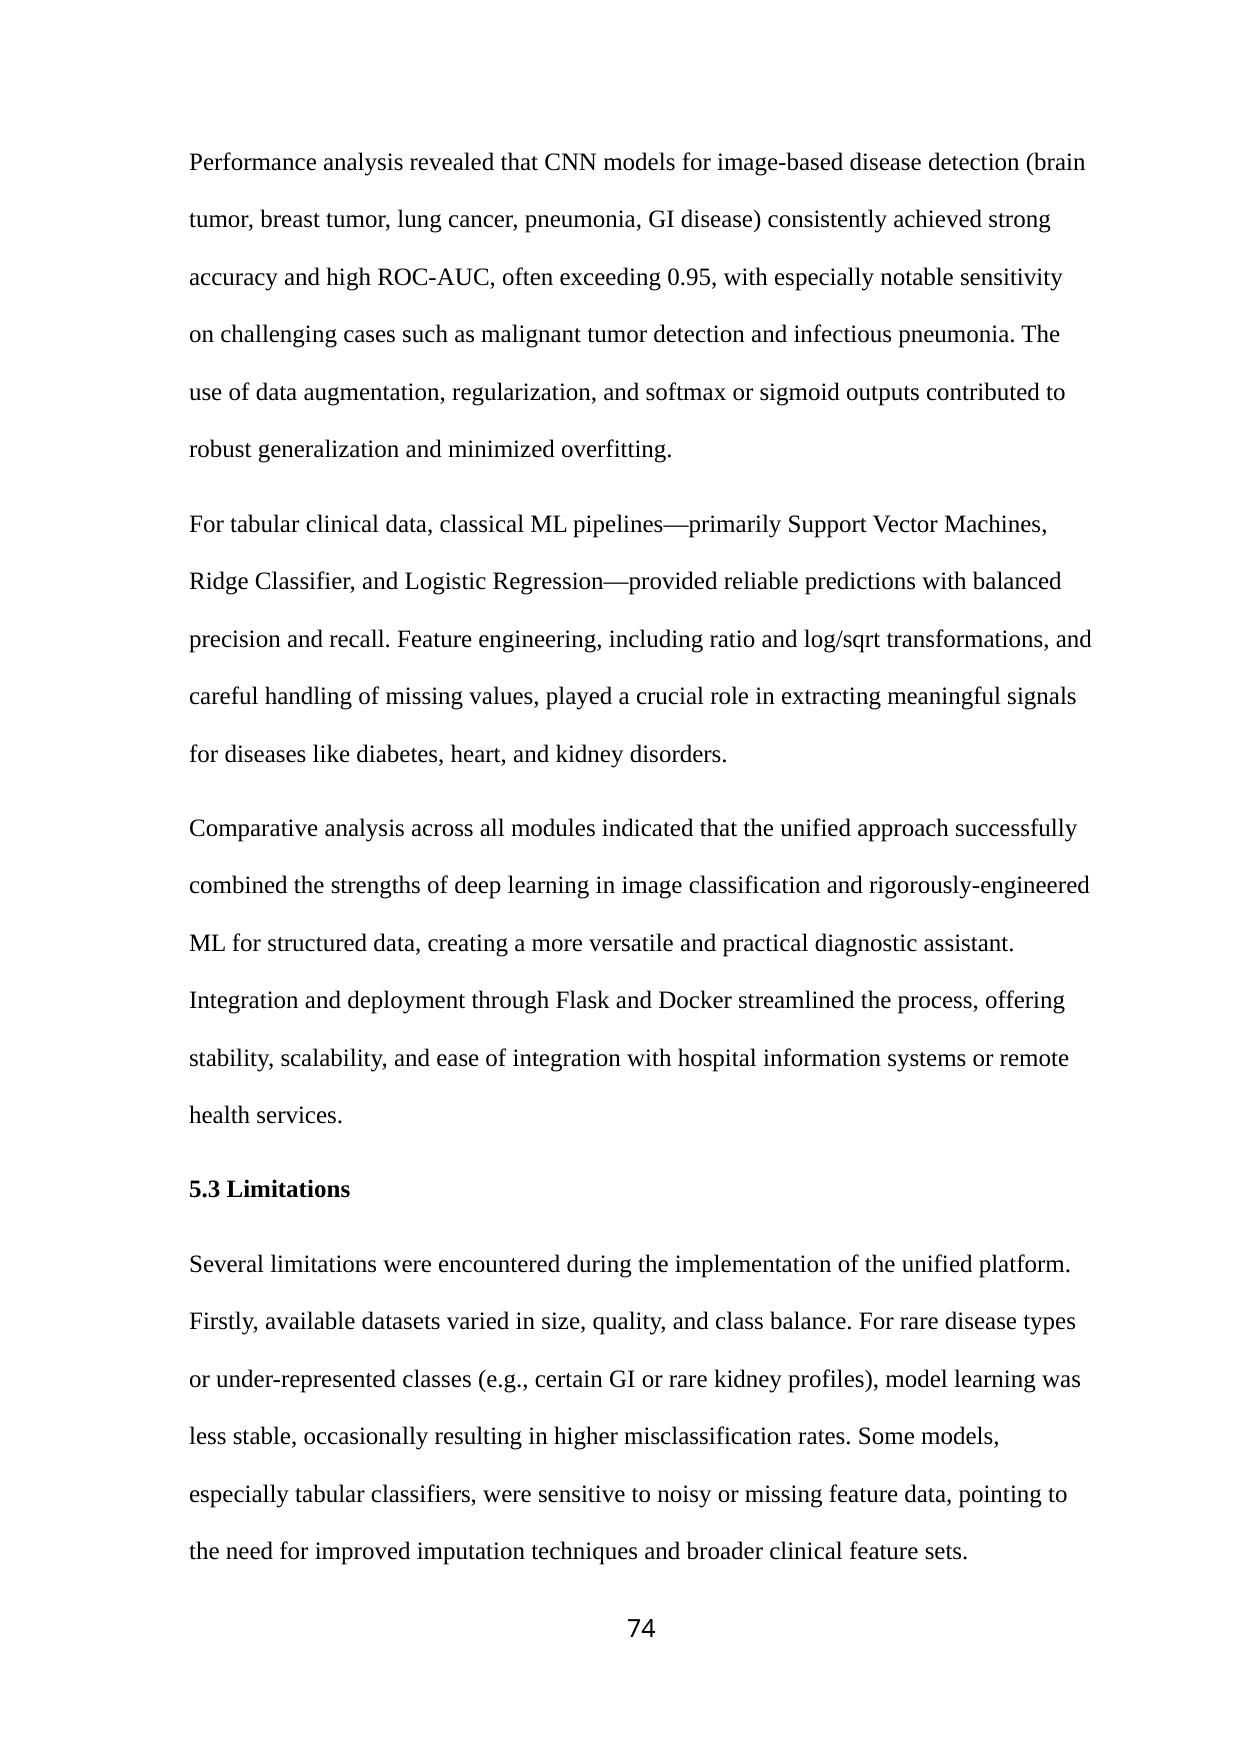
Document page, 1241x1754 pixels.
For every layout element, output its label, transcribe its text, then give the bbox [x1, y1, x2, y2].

text 5.3 Limitations [189, 1174, 1093, 1203]
text Performance analysis revealed that CNN models for image-based disease detection (brain tumor, breast tumor, lung cancer, pneumonia, GI disease) consistently achieved strong accuracy and high ROC-AUC, often exceeding 0.95, with especially notable sensitivity on challenging cases such as malignant tumor detection and infectious pneumonia. The use of data augmentation, regularization, and softmax or sigmoid outputs contributed to robust generalization and minimized overfitting. [189, 147, 1093, 463]
text Several limitations were encountered during the implementation of the unified platform. Firstly, available datasets varied in size, quality, and class balance. For rare disease types or under-represented classes (e.g., certain GI or rare kidney profiles), model learning was less stable, occasionally resulting in higher misclassification rates. Some models, especially tabular classifiers, were sensitive to noisy or missing feature data, pointing to the need for improved imputation techniques and broader clinical feature sets. [189, 1249, 1093, 1565]
text Comparative analysis across all modules indicated that the unified approach successfully combined the strengths of deep learning in image classification and rigorously-engineered ML for structured data, creating a more versatile and practical diagnostic assistant. Integration and deployment through Flask and Docker streamlined the process, offering stability, scalability, and ease of integration with hospital information systems or remote health services. [189, 813, 1093, 1129]
text For tabular clinical data, classical ML pipelines—primarily Support Vector Machines, Ridge Classifier, and Logistic Regression—provided reliable predictions with balanced precision and recall. Feature engineering, including ratio and log/sqrt transformations, and careful handling of missing values, played a crucial role in extracting meaningful signals for diseases like diabetes, heart, and kidney disorders. [189, 509, 1093, 767]
